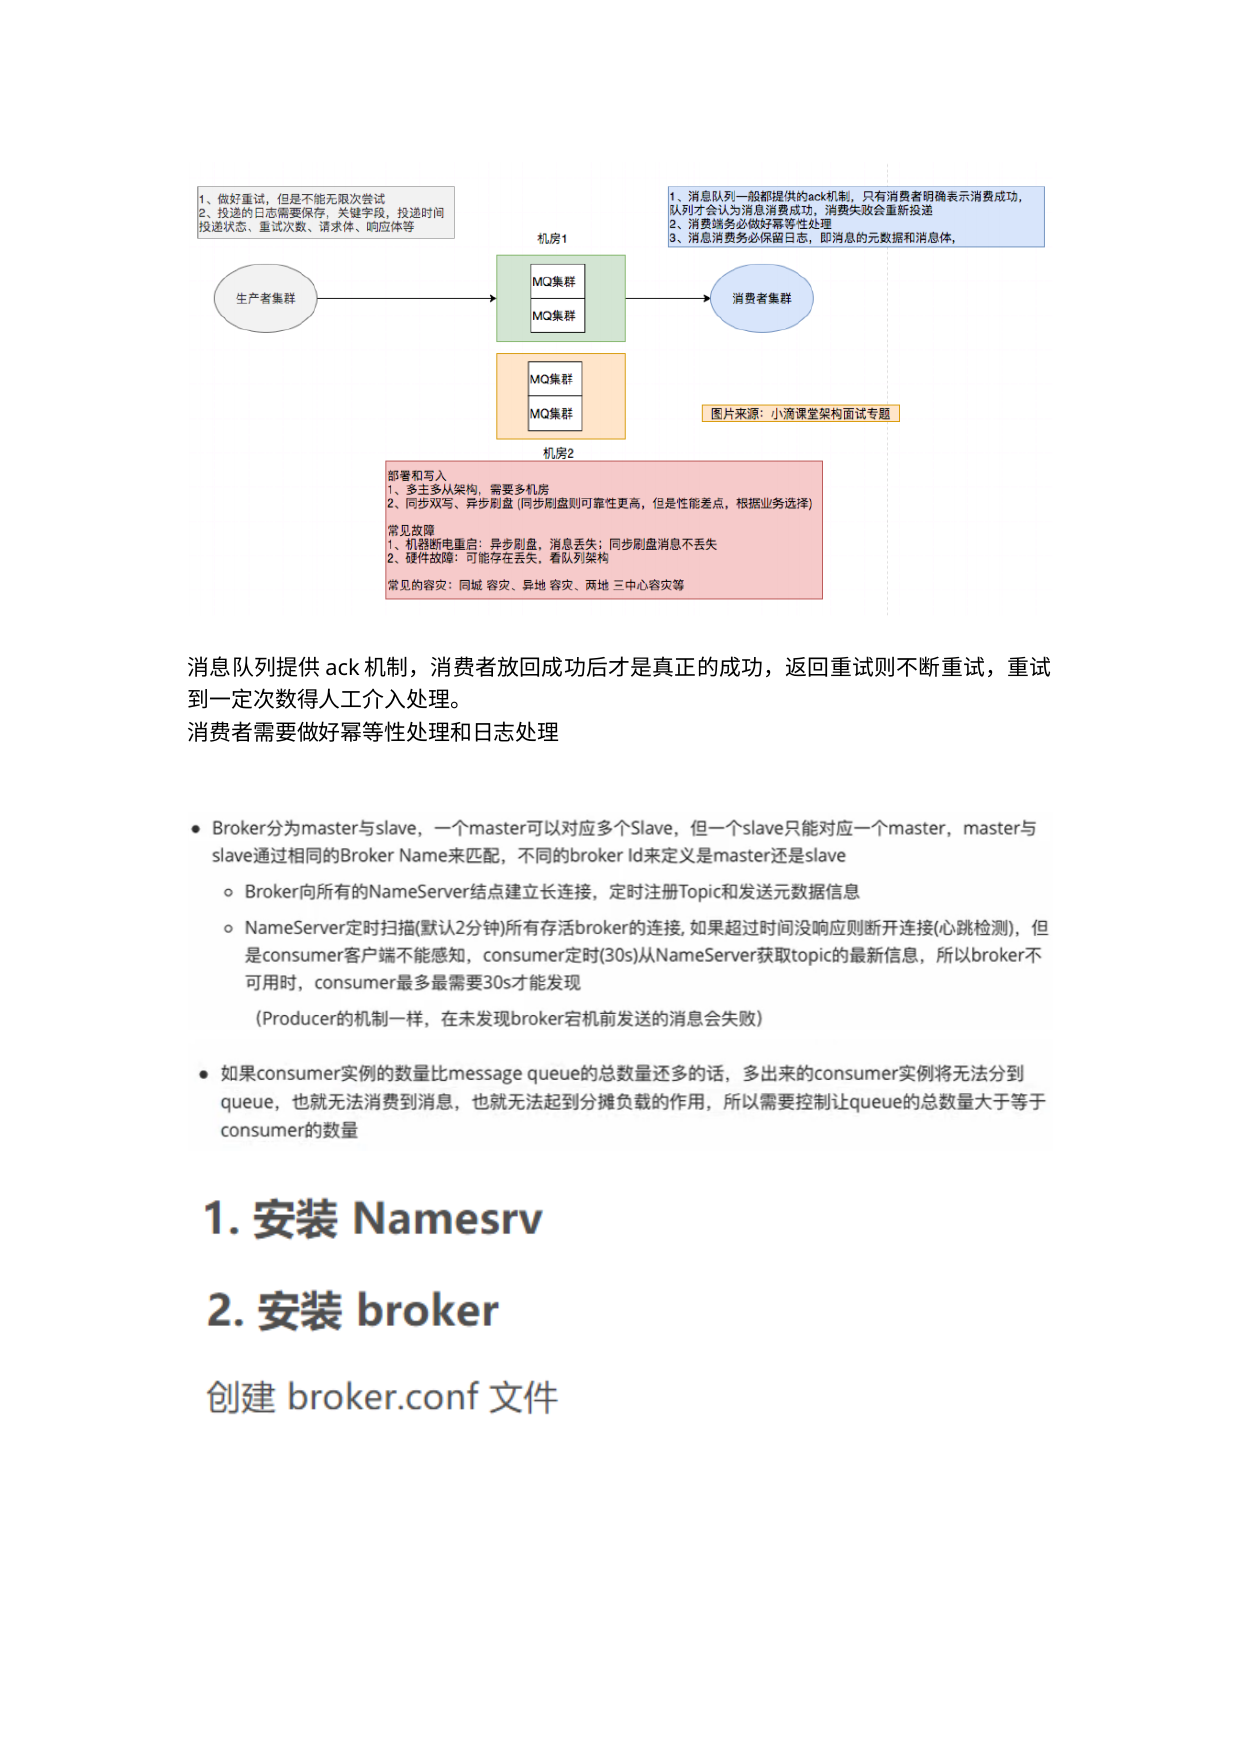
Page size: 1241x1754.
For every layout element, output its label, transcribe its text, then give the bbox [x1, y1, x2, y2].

picture [187, 162, 1053, 641]
picture [187, 812, 1053, 1030]
text 消费者需要做好幂等性处理和日志处理 [187, 714, 1053, 747]
picture [187, 1267, 577, 1430]
picture [187, 1169, 564, 1261]
picture [187, 1039, 1053, 1151]
text 消息队列提供ack机制，消费者放回成功后才是真正的成功，返回重试则不断重试，重试到一定次数得人工介入处理。 [187, 649, 1053, 714]
